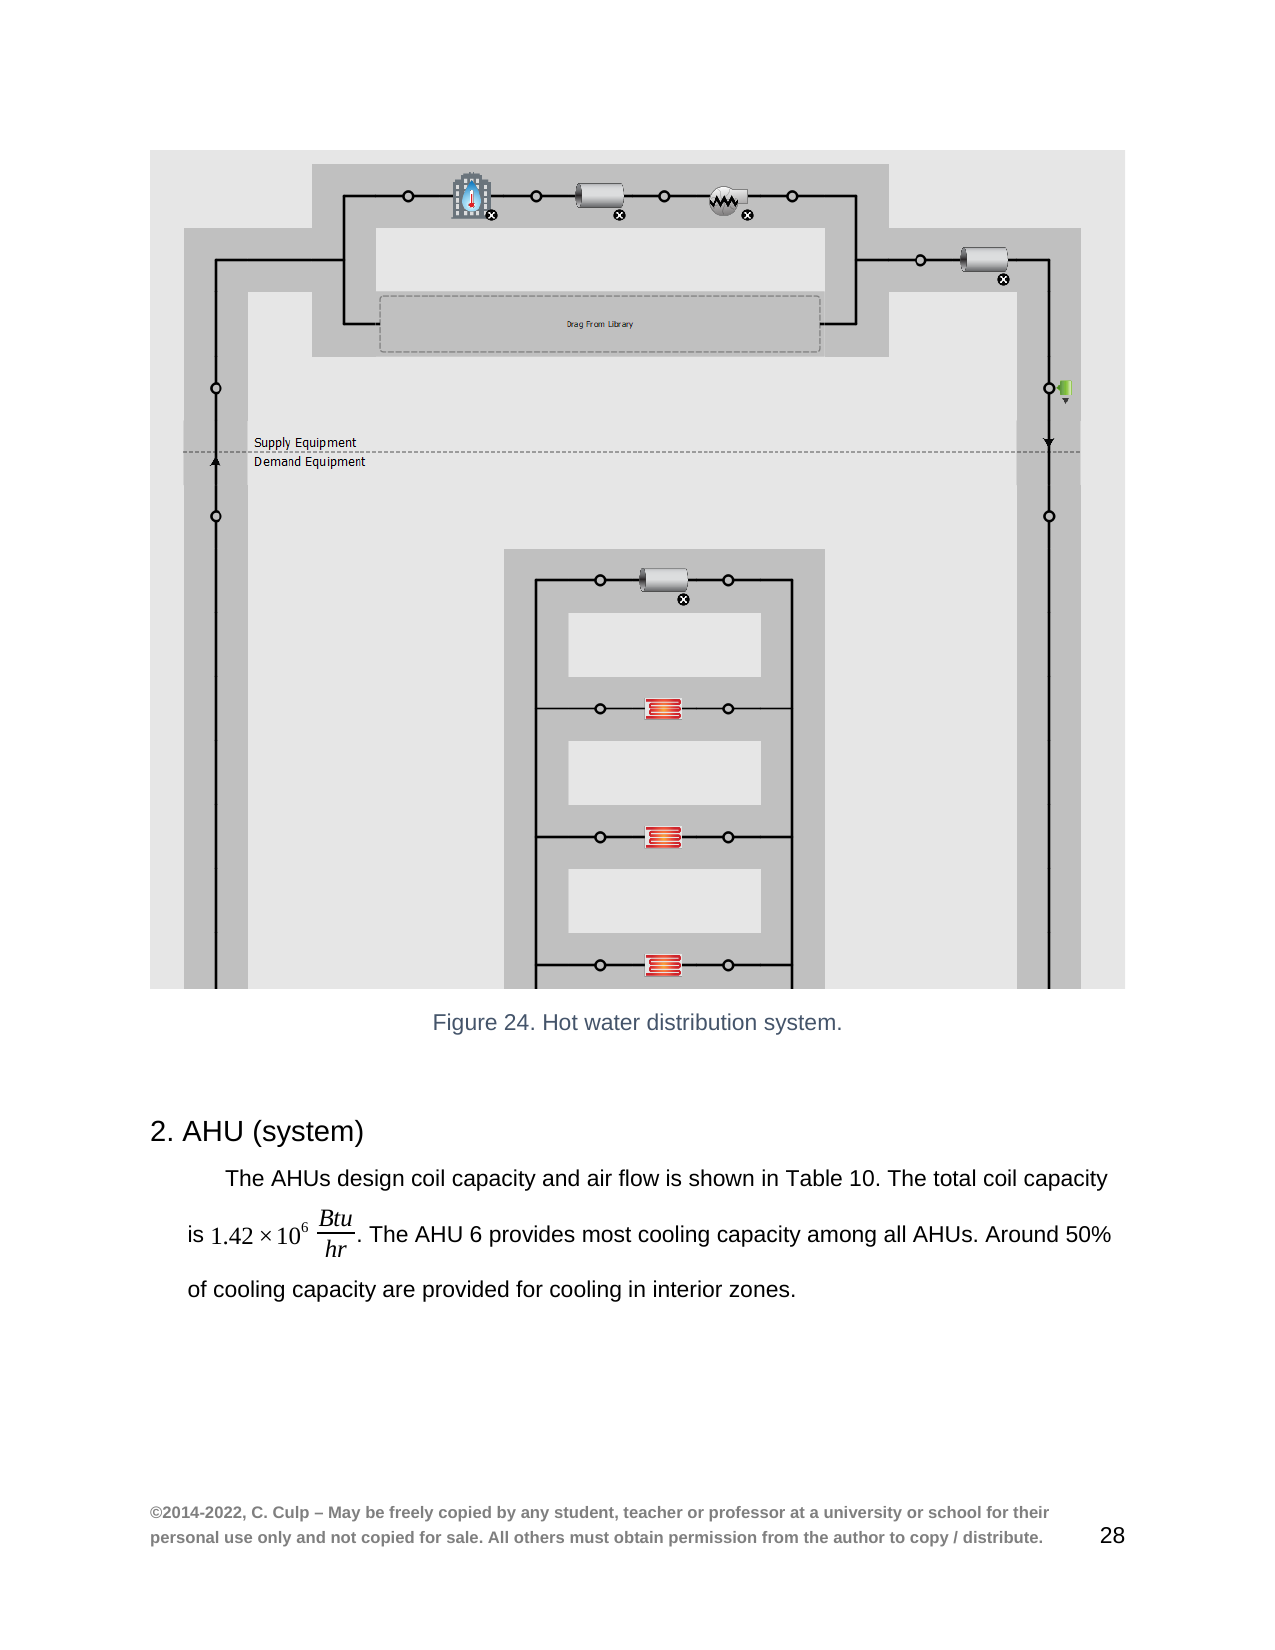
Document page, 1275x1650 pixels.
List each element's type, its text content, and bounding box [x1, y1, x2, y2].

text The AHUs design coil capacity and air flow is shown in Table 10. The total coil capacity is . The AHU 6 provides most cooling capacity among all AHUs. Around 50% of cooling capacity are provided for cooling in interior zones. [187, 1165, 1125, 1303]
picture [150, 150, 1125, 989]
subtitle 2. AHU (system) [150, 1114, 1125, 1148]
text Figure 24. Hot water distribution system. [150, 1008, 1125, 1035]
